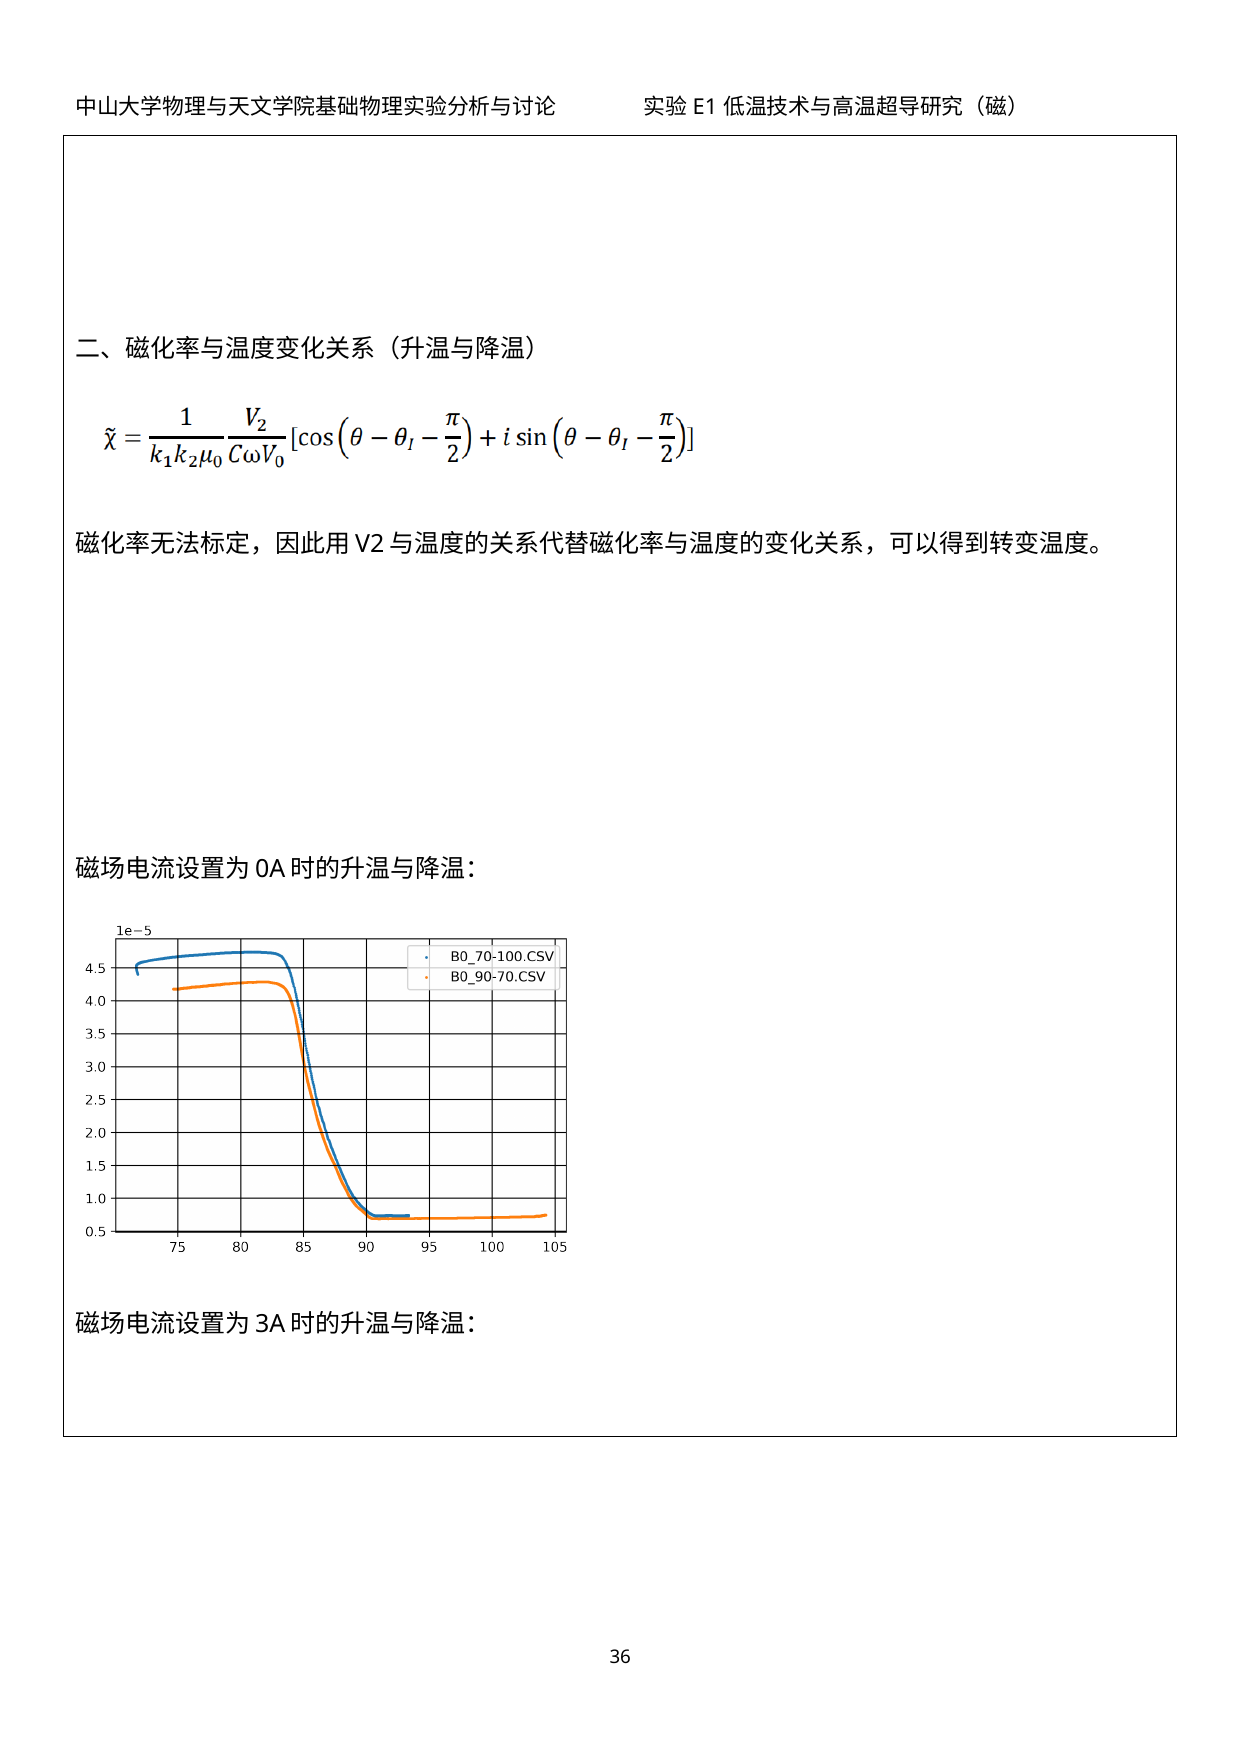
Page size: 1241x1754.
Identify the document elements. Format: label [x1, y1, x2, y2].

table_header [64, 136, 1176, 1436]
picture [75, 395, 707, 477]
picture [75, 915, 577, 1264]
